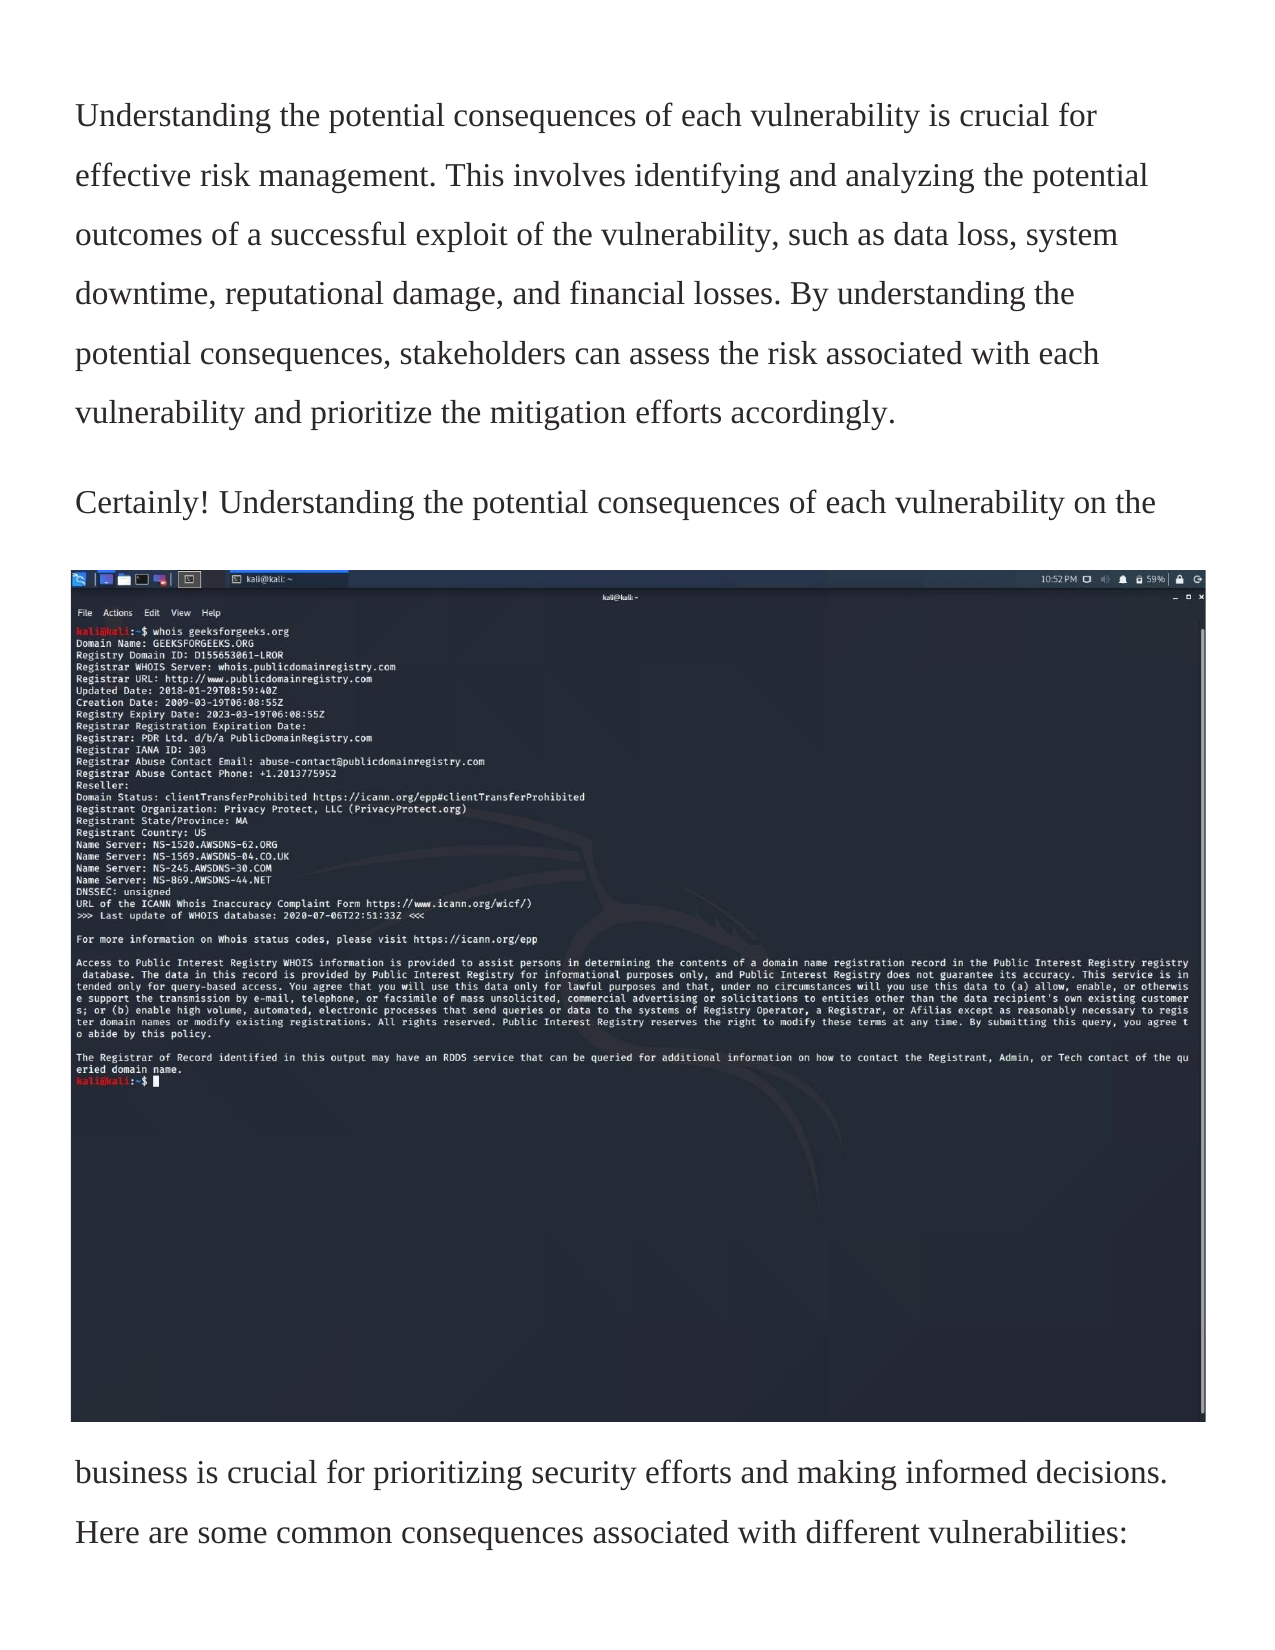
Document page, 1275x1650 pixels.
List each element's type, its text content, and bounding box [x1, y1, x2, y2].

text business is crucial for prioritizing security efforts and making informed decisions. Here are some common consequences associated with different vulnerabilities: [75, 1422, 1180, 1550]
picture [70, 570, 1206, 1422]
text Understanding the potential consequences of each vulnerability is crucial for effective risk management. This involves identifying and analyzing the potential outcomes of a successful exploit of the vulnerability, such as data loss, system downtime, reputational damage, and financial losses. By understanding the potential consequences, stakeholders can assess the risk associated with each vulnerability and prioritize the mitigation efforts accordingly. [75, 95, 1180, 431]
text Certainly! Understanding the potential consequences of each vulnerability on the [75, 483, 1229, 521]
